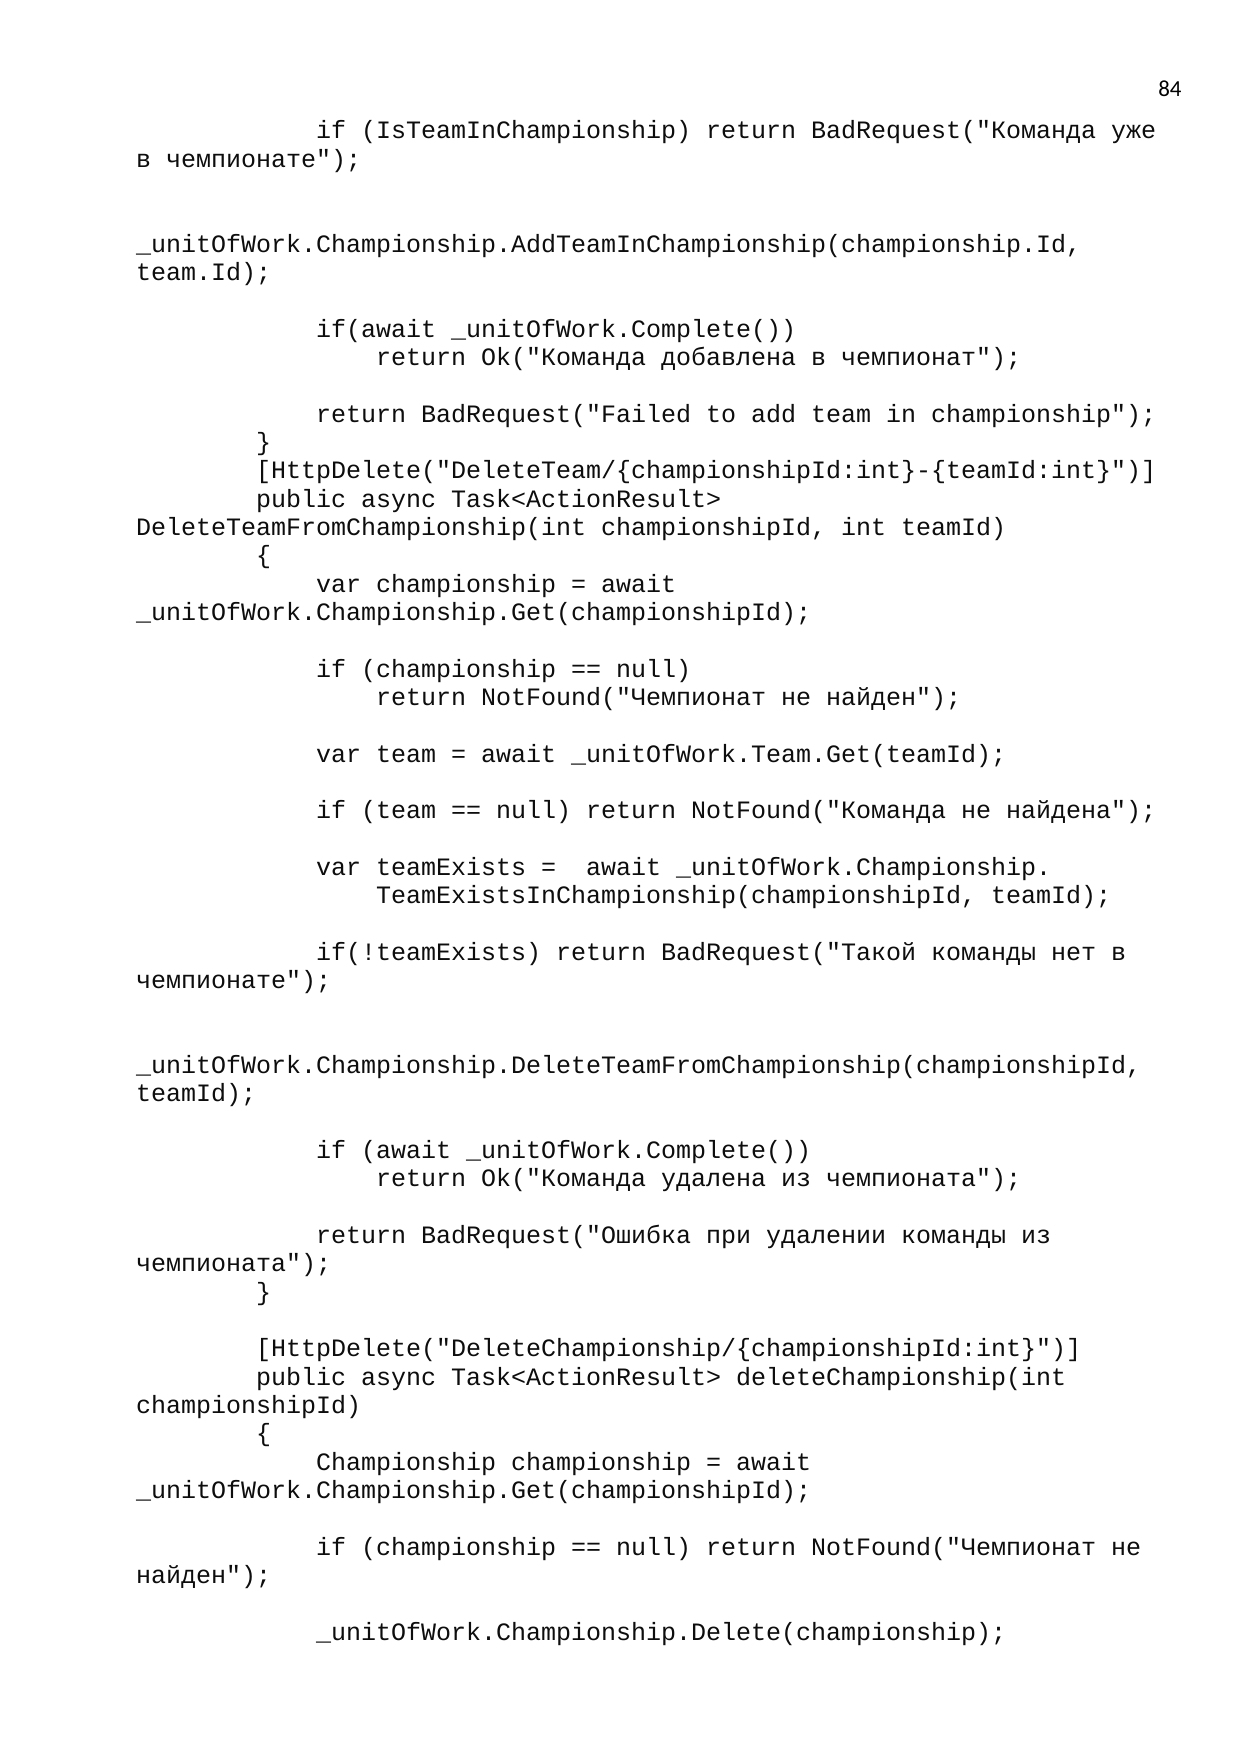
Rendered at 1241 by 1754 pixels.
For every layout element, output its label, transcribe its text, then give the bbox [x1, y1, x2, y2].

text if (team == null) return NotFound("Команда не найдена"); [136, 798, 1181, 826]
text TeamExistsInChampionship(championshipId, teamId); [136, 883, 1181, 911]
text if (championship == null) [136, 656, 1181, 684]
text } [136, 1279, 1181, 1307]
text Championship championship = await _unitOfWork.Championship.Get(championshipId); [136, 1449, 1181, 1506]
text public async Task<ActionResult> deleteChampionship(int championshipId) [136, 1364, 1181, 1421]
text _unitOfWork.Championship.DeleteTeamFromChampionship(championshipId, teamId); [136, 1024, 1181, 1109]
text [HttpDelete("DeleteChampionship/{championshipId:int}")] [136, 1336, 1181, 1364]
text _unitOfWork.Championship.Delete(championship); [136, 1619, 1181, 1647]
text var championship = await _unitOfWork.Championship.Get(championshipId); [136, 571, 1181, 628]
text { [136, 543, 1181, 571]
text var team = await _unitOfWork.Team.Get(teamId); [136, 741, 1181, 769]
text return BadRequest("Failed to add team in championship"); [136, 401, 1181, 429]
text { [136, 1421, 1181, 1449]
text } [136, 429, 1181, 458]
text return Ok("Команда добавлена в чемпионат"); [136, 344, 1181, 373]
text _unitOfWork.Championship.AddTeamInChampionship(championship.Id, team.Id); [136, 203, 1181, 288]
text if (IsTeamInChampionship) return BadRequest("Команда уже в чемпионате"); [136, 118, 1181, 175]
text return NotFound("Чемпионат не найден"); [136, 684, 1181, 713]
text [HttpDelete("DeleteTeam/{championshipId:int}-{teamId:int}")] [136, 458, 1181, 486]
text if(!teamExists) return BadRequest("Такой команды нет в чемпионате"); [136, 939, 1181, 996]
text var teamExists = await _unitOfWork.Championship. [136, 854, 1181, 883]
text return Ok("Команда удалена из чемпионата"); [136, 1166, 1181, 1194]
text if (championship == null) return NotFound("Чемпионат не найден"); [136, 1534, 1181, 1591]
text return BadRequest("Ошибка при удалении команды из чемпионата"); [136, 1222, 1181, 1279]
text if (await _unitOfWork.Complete()) [136, 1137, 1181, 1166]
text if(await _unitOfWork.Complete()) [136, 316, 1181, 344]
text public async Task<ActionResult> DeleteTeamFromChampionship(int championshipId, int teamId) [136, 486, 1181, 543]
